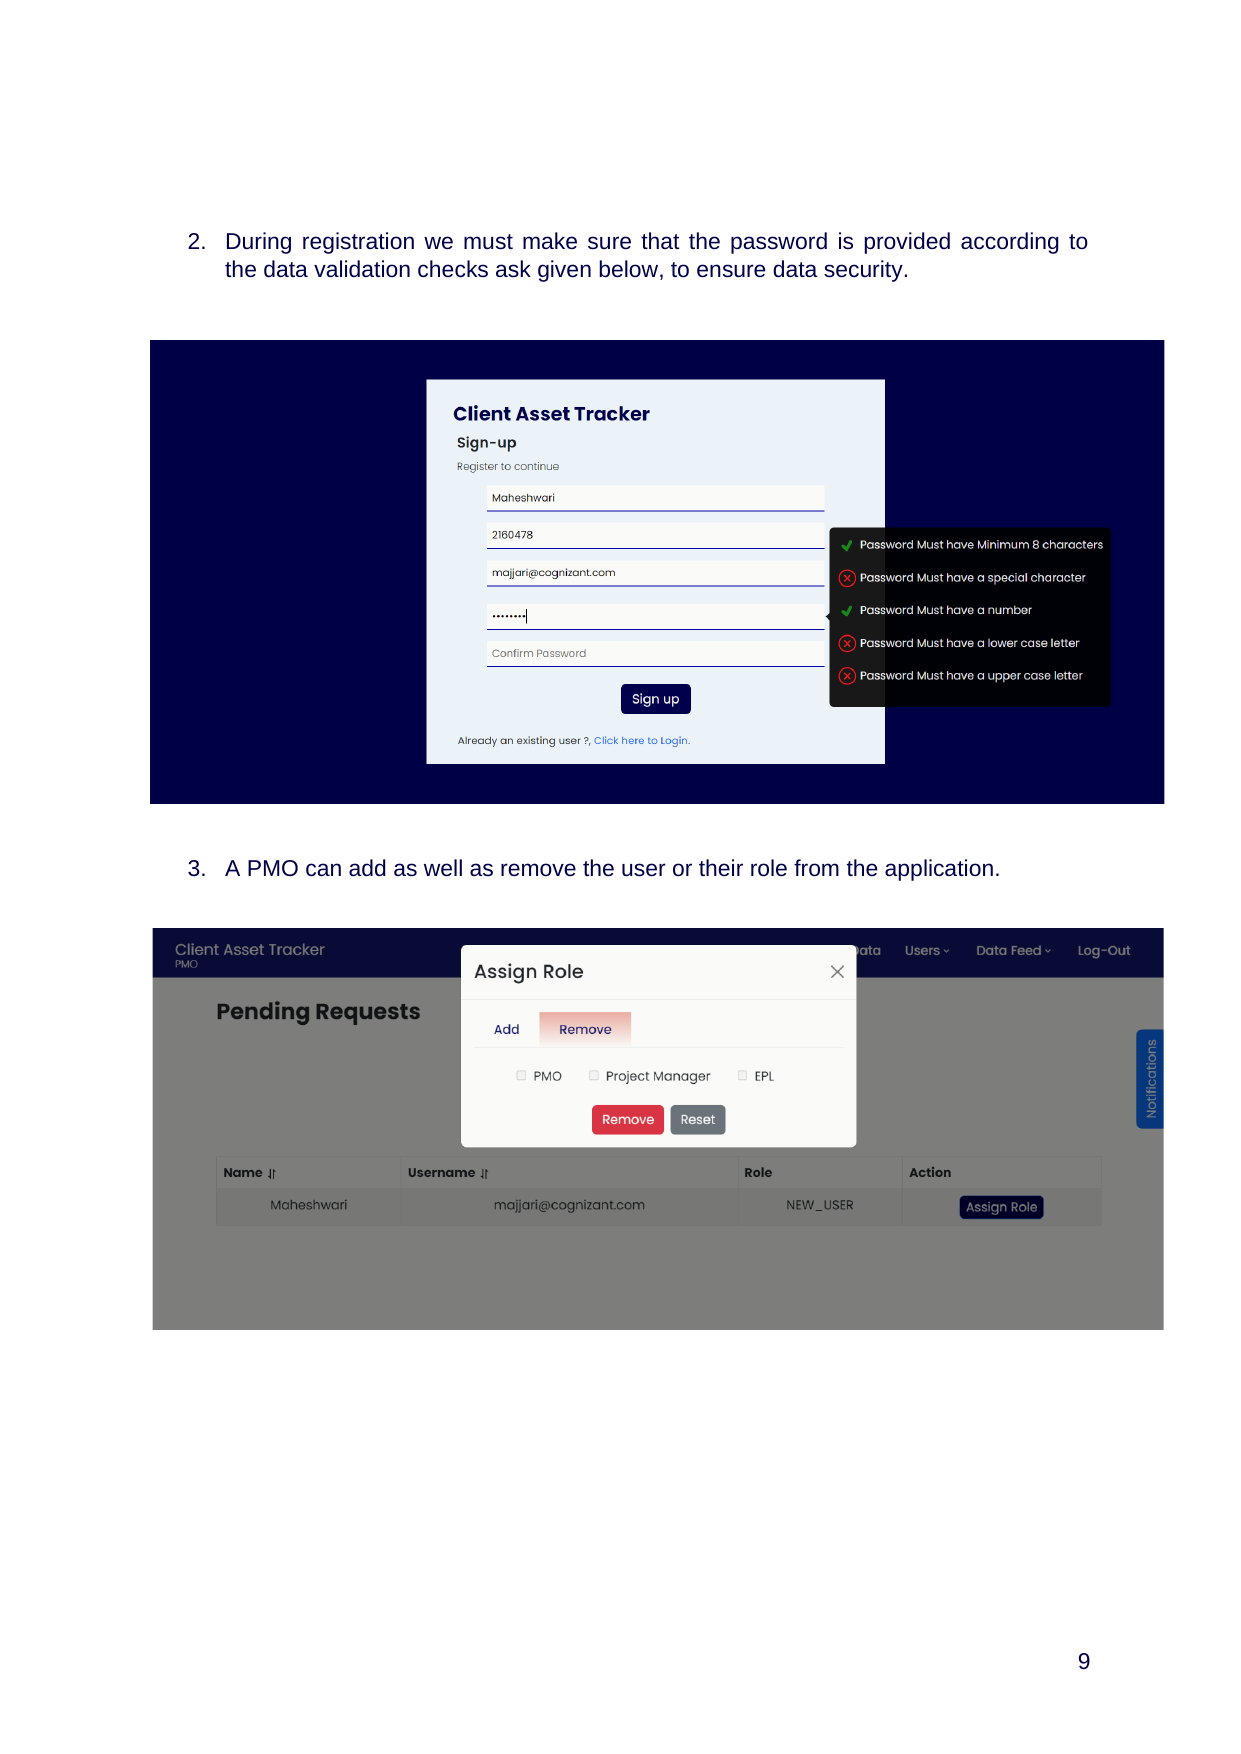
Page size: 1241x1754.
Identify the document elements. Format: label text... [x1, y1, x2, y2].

picture [151, 928, 1164, 1329]
list A PMO can add as well as remove the user or their role from the application. [187, 854, 1090, 881]
list During registration we must make sure that the password is provided according to the data validation checks ask given below, to ensure data security. [187, 228, 1090, 282]
picture [150, 340, 1165, 804]
